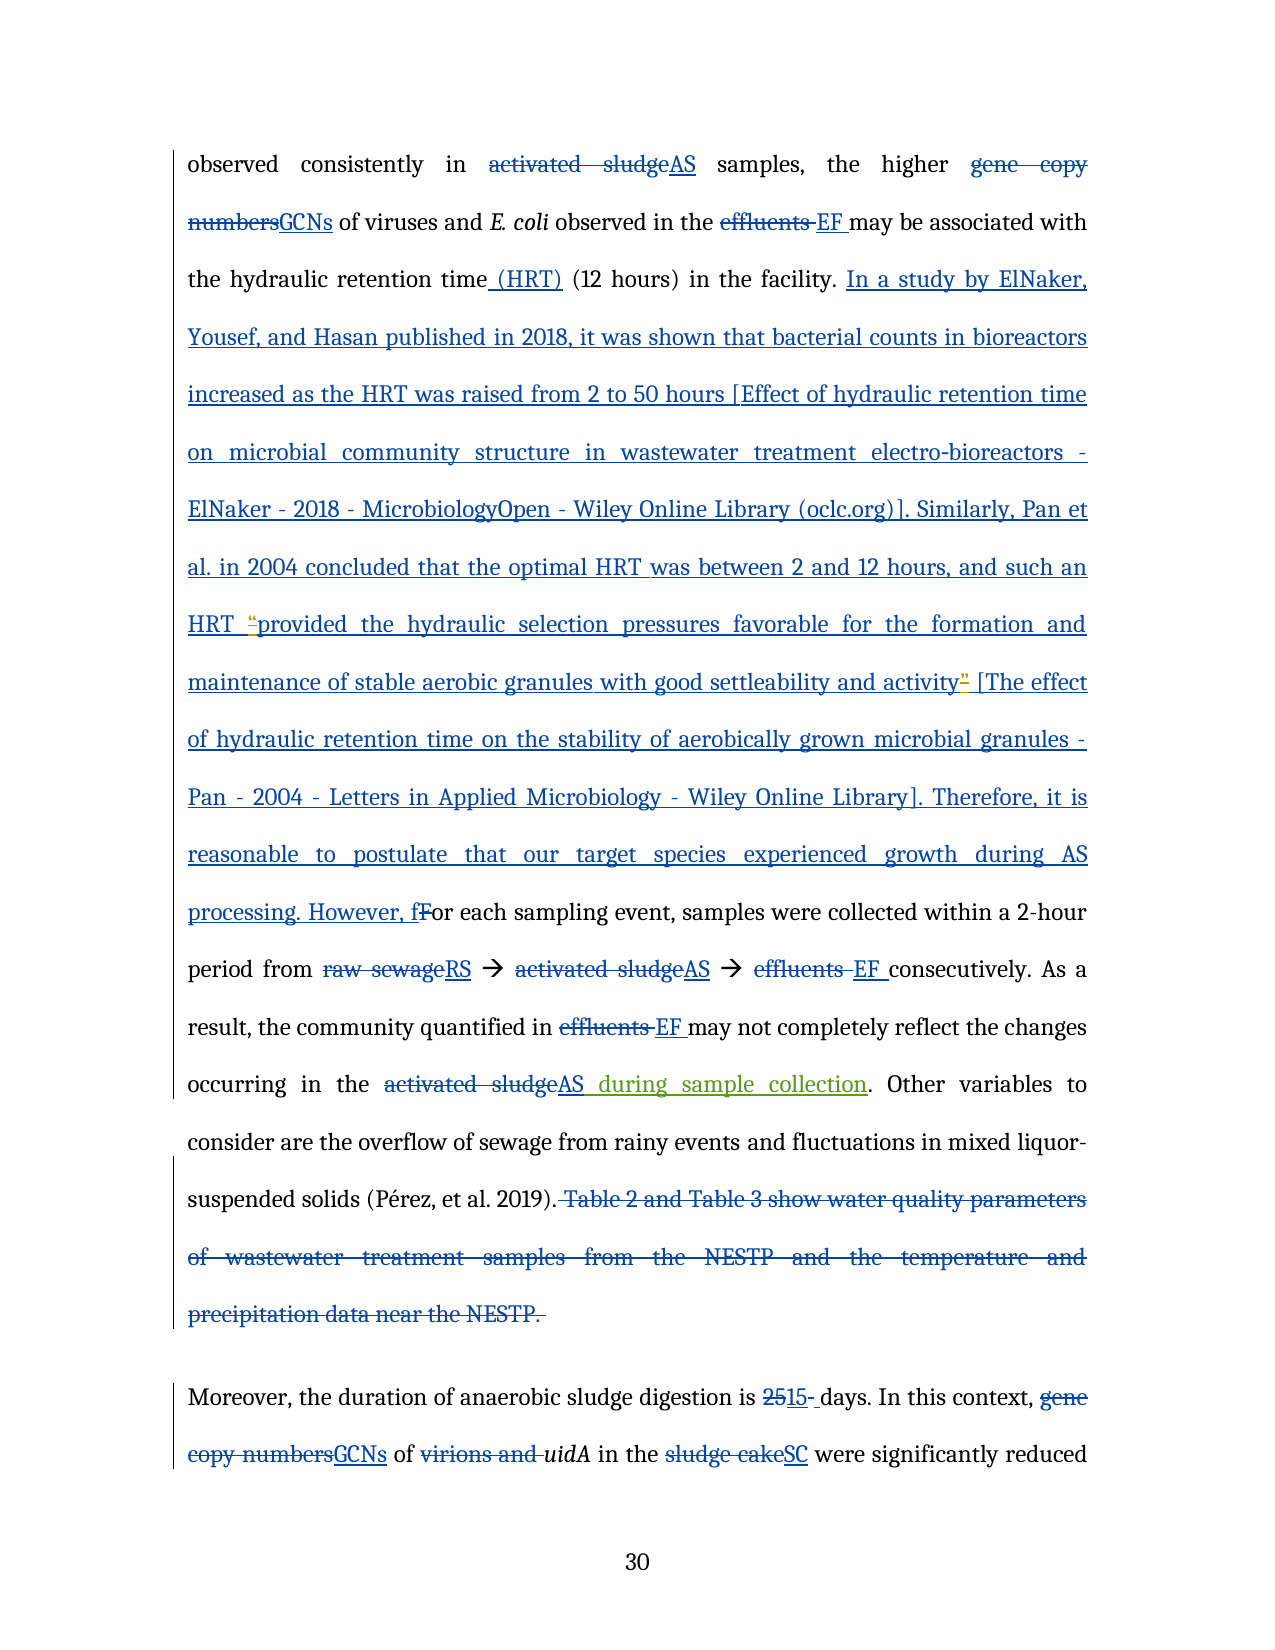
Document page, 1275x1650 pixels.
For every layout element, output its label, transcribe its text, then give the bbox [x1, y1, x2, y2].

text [187, 150, 1087, 347]
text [187, 1382, 1087, 1469]
